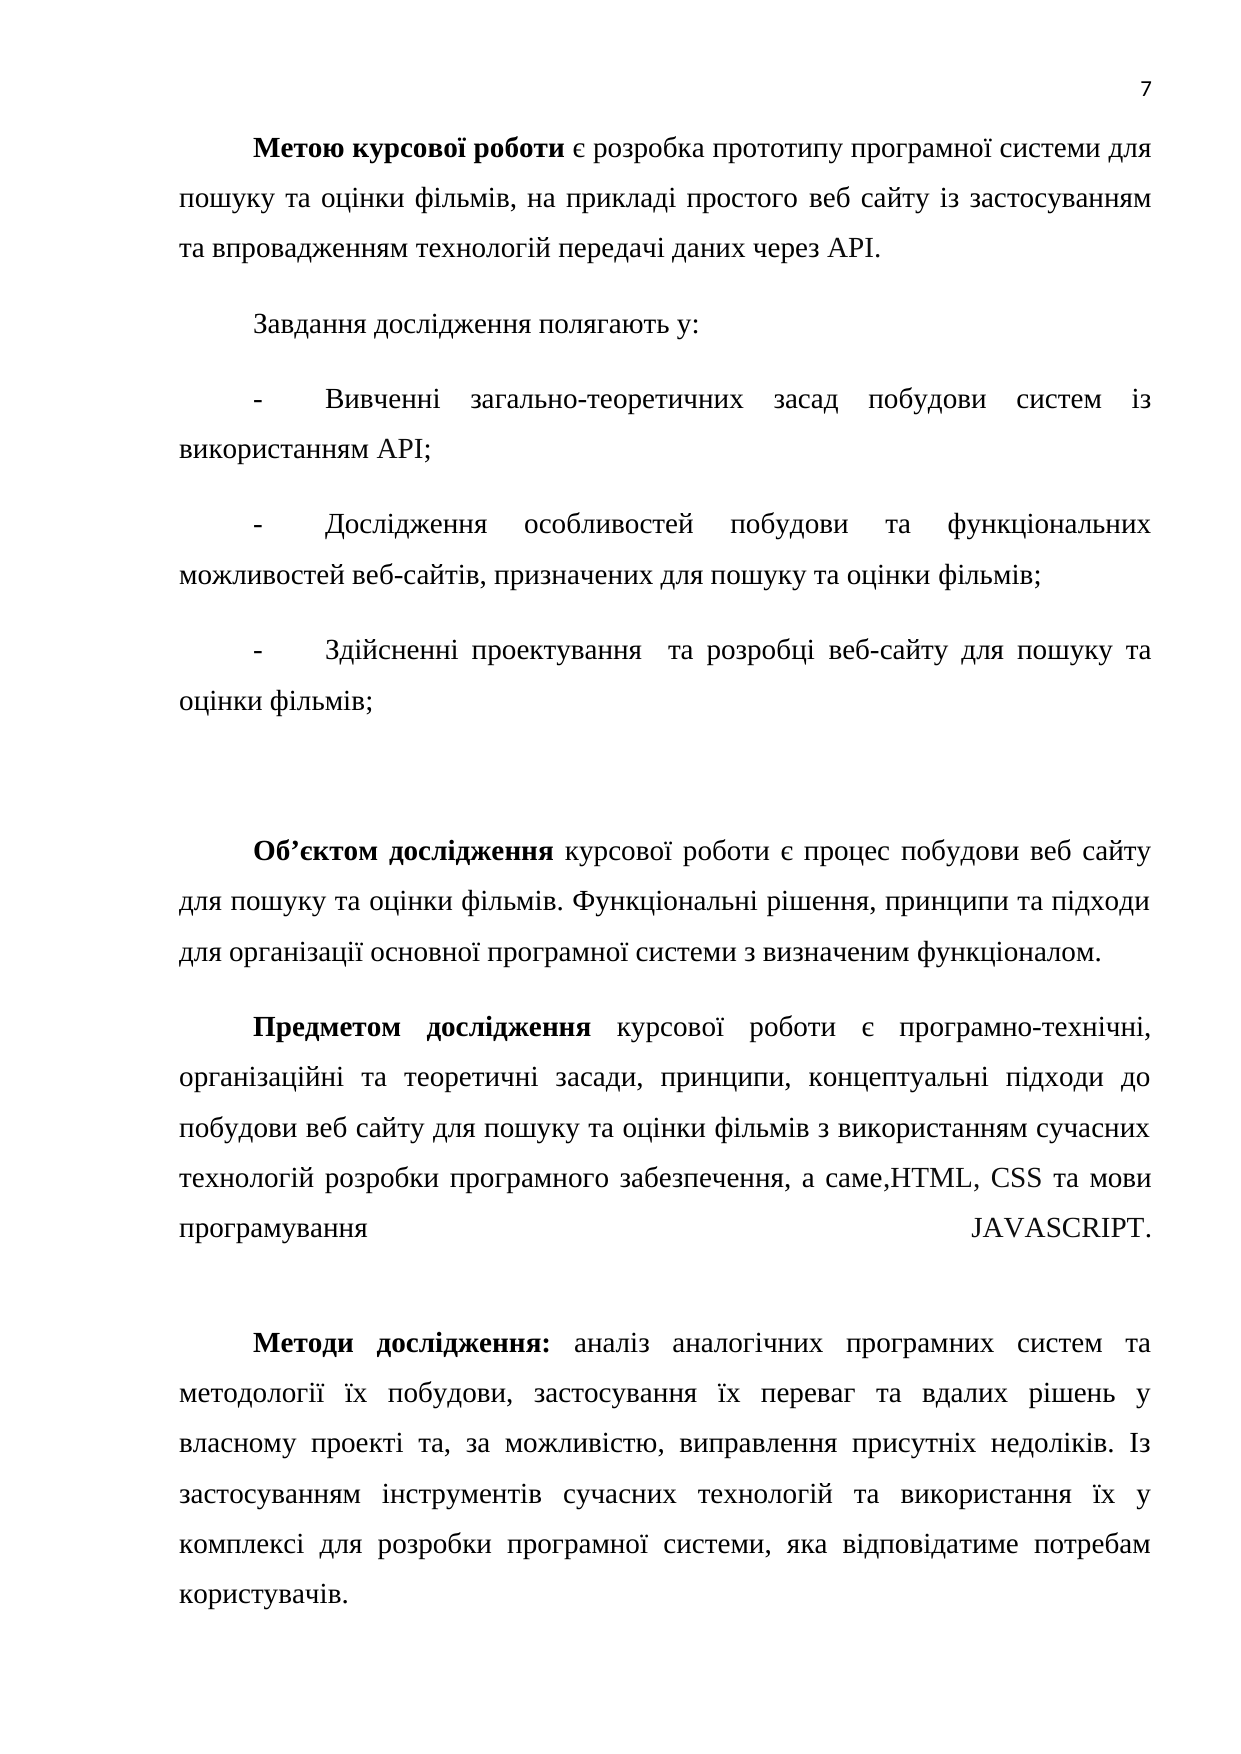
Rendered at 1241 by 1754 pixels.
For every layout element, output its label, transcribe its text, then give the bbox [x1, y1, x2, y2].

text Предметом дослідження курсової роботи є програмно-технічні, організаційні та теоретичні засади, принципи, концептуальні підходи до побудови веб сайту для пошуку та оцінки фільмів з використанням сучасних технологій розробки програмного забезпечення, а саме,HTML, CSS та мови програмування JAVASCRIPT. [179, 1009, 1152, 1286]
text - Дослідження особливостей побудови та функціональних можливостей веб-сайтів, призначених для пошуку та оцінки фільмів; [179, 507, 1152, 591]
text - Вивченні загально-теоретичних засад побудови систем із використанням API; [179, 381, 1152, 465]
text Методи дослідження: аналіз аналогічних програмних систем та методології їх побудови, застосування їх переваг та вдалих рішень у власному проекті та, за можливістю, виправлення присутніх недоліків. Із застосуванням інструментів сучасних технологій та використання їх у комплексі для розробки програмної системи, яка відповідатиме потребам користувачів. [179, 1325, 1152, 1610]
text Об’єктом дослідження курсової роботи є процес побудови веб сайту для пошуку та оцінки фільмів. Функціональні рішення, принципи та підходи для організації основної програмної системи з визначеним функціоналом. [179, 833, 1152, 967]
text Метою курсової роботи є розробка прототипу програмної системи для пошуку та оцінки фільмів, на прикладі простого веб сайту із застосуванням та впровадженням технологій передачі даних через API. [179, 130, 1152, 264]
text Завдання дослідження полягають у: [179, 306, 1152, 339]
text - Здійсненні проектування та розробці веб-сайту для пошуку та оцінки фільмів; [179, 632, 1152, 716]
